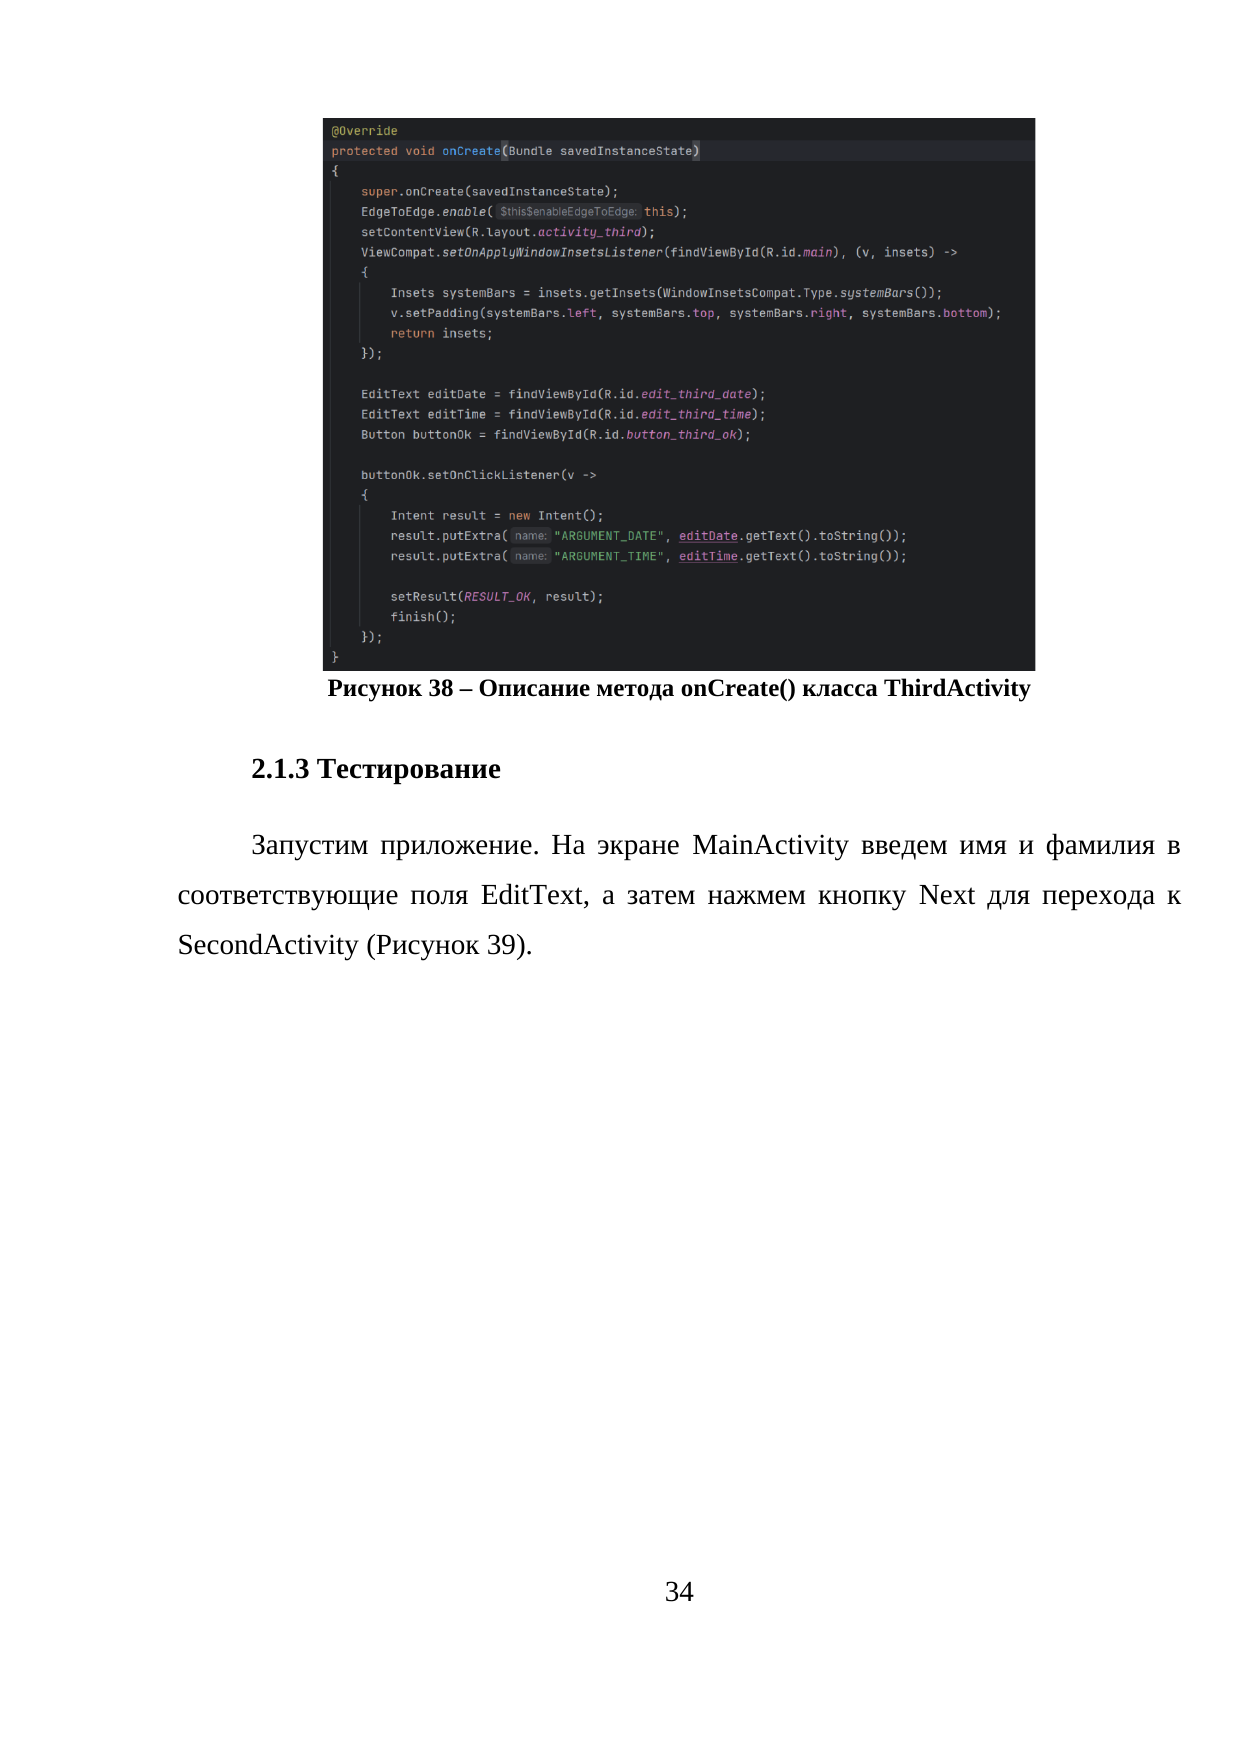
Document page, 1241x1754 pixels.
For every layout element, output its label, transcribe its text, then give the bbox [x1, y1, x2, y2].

text Запустим приложение. На экране MainActivity введем имя и фамилия в соответствующие поля EditText, а затем нажмем кнопку Next для перехода к SecondActivity (Рисунок 39). [177, 827, 1181, 961]
subtitle Тестирование [177, 751, 1181, 785]
picture [322, 118, 1036, 671]
